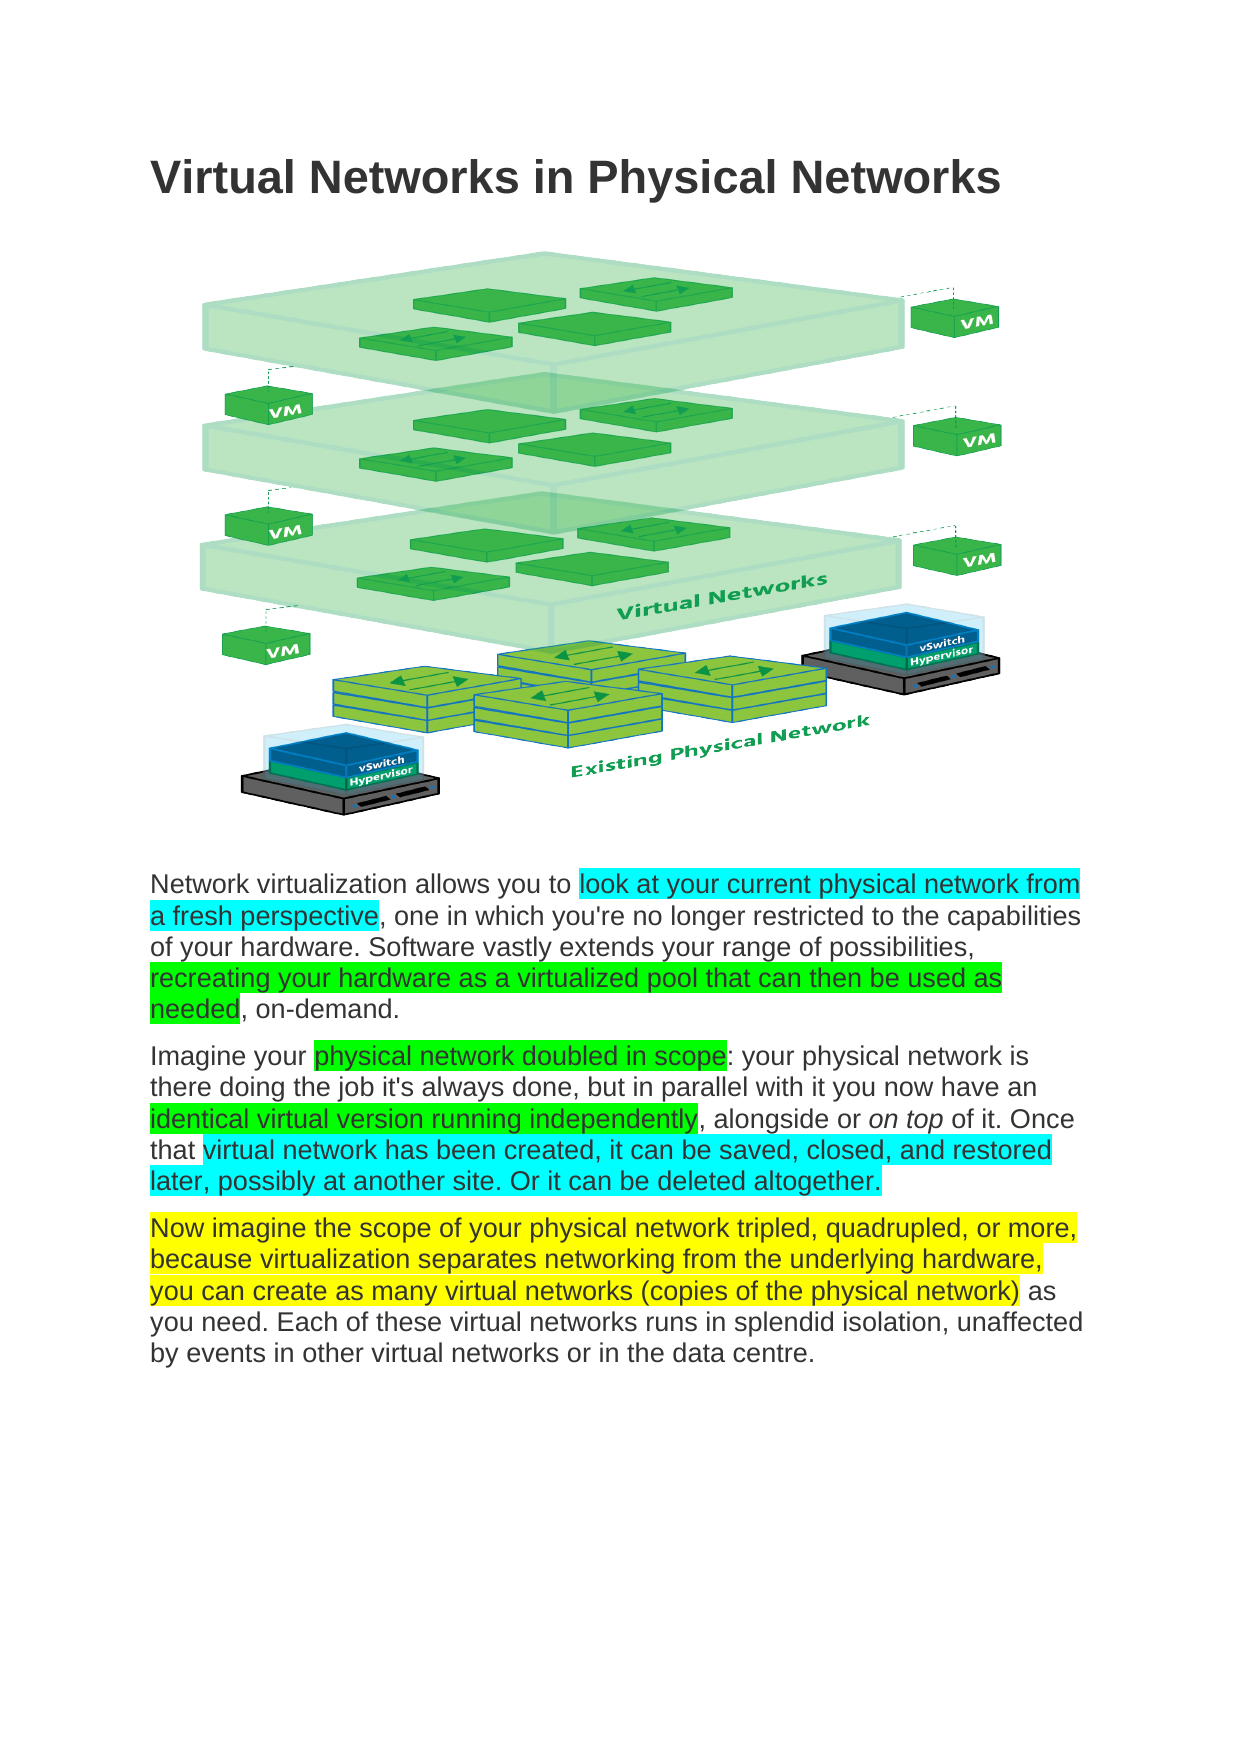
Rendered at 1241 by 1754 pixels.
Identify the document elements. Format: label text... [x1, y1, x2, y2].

text Imagine your physical network doubled in scope: your physical network is there doing the job it's always done, but in parallel with it you now have an identical virtual version running independently, alongside or on top of it. Once that virtual network has been created, it can be saved, closed, and restored later, possibly at another site. Or it can be deleted altogether. [150, 1040, 1090, 1196]
text Virtual Networks in Physical Networks [150, 150, 1090, 204]
text Now imagine the scope of your physical network tripled, quadrupled, or more, because virtualization separates networking from the underlying hardware, you can create as many virtual networks (copies of the physical network) as you need. Each of these virtual networks runs in splendid isolation, unaffected by events in other virtual networks or in the data centre. [150, 1212, 1090, 1368]
picture [150, 219, 1083, 853]
text Network virtualization allows you to look at your current physical network from a fresh perspective, one in which you're no longer restricted to the capabilities of your hardware. Software vastly extends your range of possibilities, recreating your hardware as a virtualized pool that can then be used as needed, on-demand. [150, 868, 1090, 1024]
